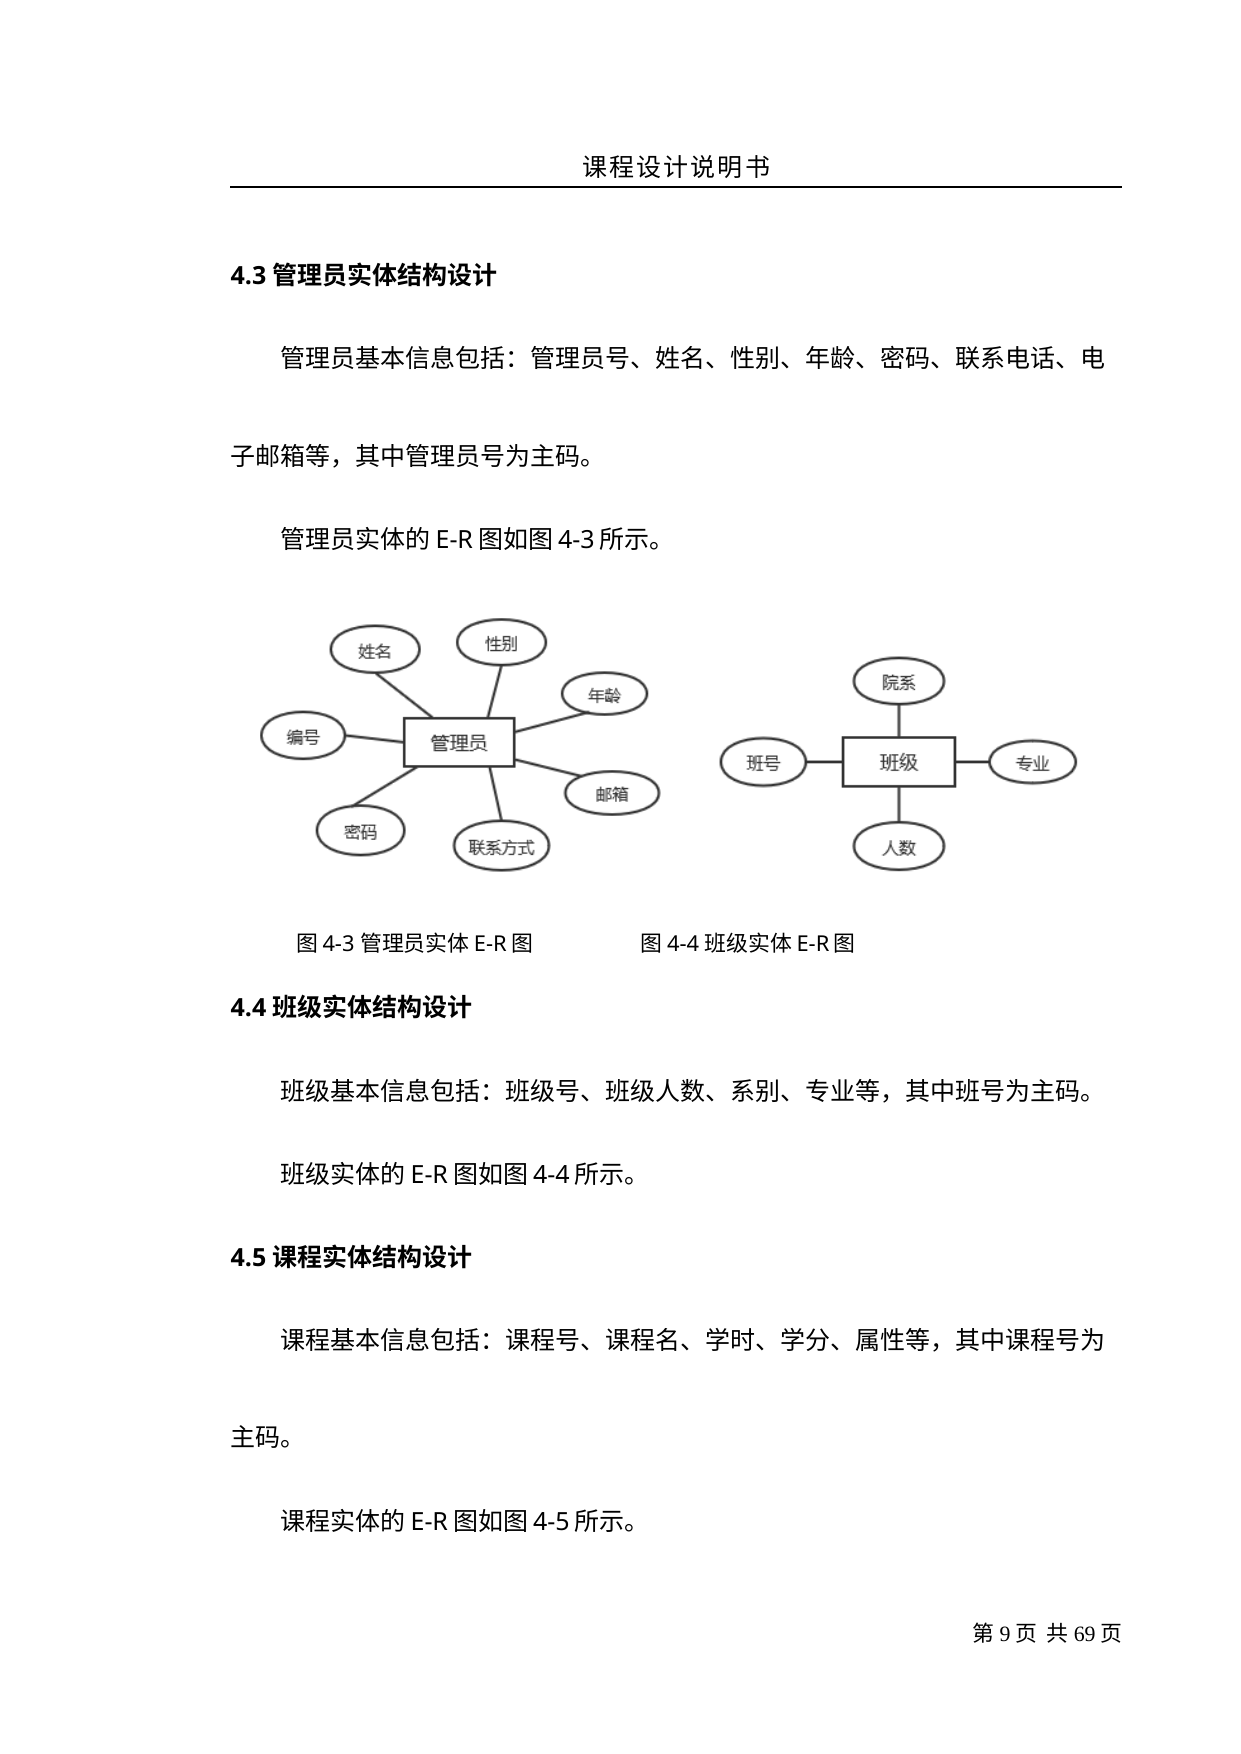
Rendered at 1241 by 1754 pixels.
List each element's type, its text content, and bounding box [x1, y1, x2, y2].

text 4.3 管理员实体结构设计 [230, 241, 1122, 306]
text 班级基本信息包括：班级号、班级人数、系别、专业等，其中班号为主码。 [230, 1057, 1122, 1122]
text 课程基本信息包括：课程号、课程名、学时、学分、属性等，其中课程号为主码。 [230, 1306, 1122, 1468]
text 管理员实体的E-R图如图4-3所示。 [230, 505, 1122, 570]
picture [230, 588, 1108, 902]
text 图4-3 管理员实体E-R图 图4-4 班级实体E-R图 [230, 925, 1122, 958]
text 管理员基本信息包括：管理员号、姓名、性别、年龄、密码、联系电话、电子邮箱等，其中管理员号为主码。 [230, 324, 1122, 487]
text 课程实体的E-R图如图4-5所示。 [230, 1487, 1122, 1552]
text 4.5 课程实体结构设计 [230, 1223, 1122, 1288]
text 4.4 班级实体结构设计 [230, 973, 1122, 1038]
text 班级实体的E-R图如图4-4所示。 [230, 1140, 1122, 1205]
